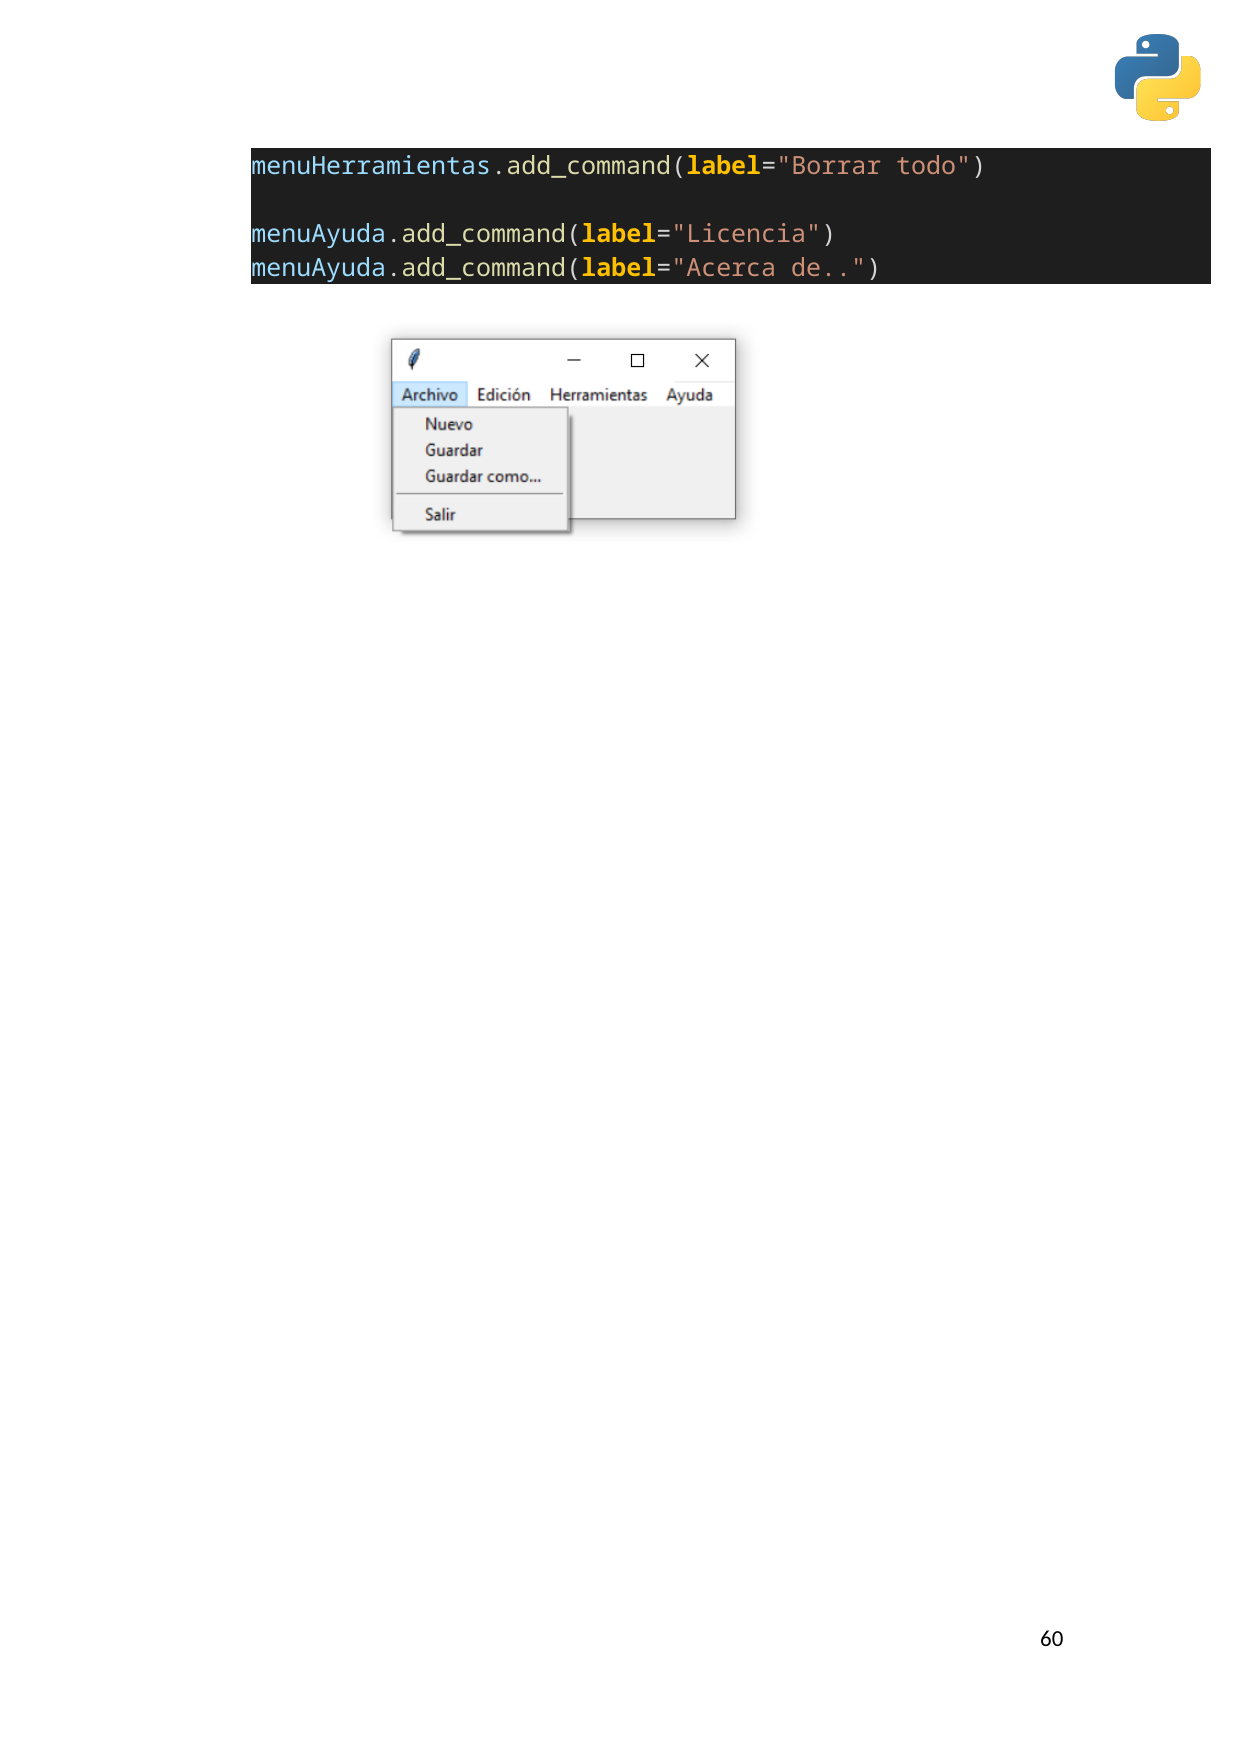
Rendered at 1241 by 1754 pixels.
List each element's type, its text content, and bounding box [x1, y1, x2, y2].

text menuAyuda.add_command(label="Acerca de..") [251, 250, 1211, 284]
text menuHerramientas.add_command(label="Borrar todo") [251, 148, 1211, 182]
text menuAyuda.add_command(label="Licencia") [251, 216, 1211, 250]
picture [1114, 34, 1201, 121]
picture [366, 308, 780, 561]
